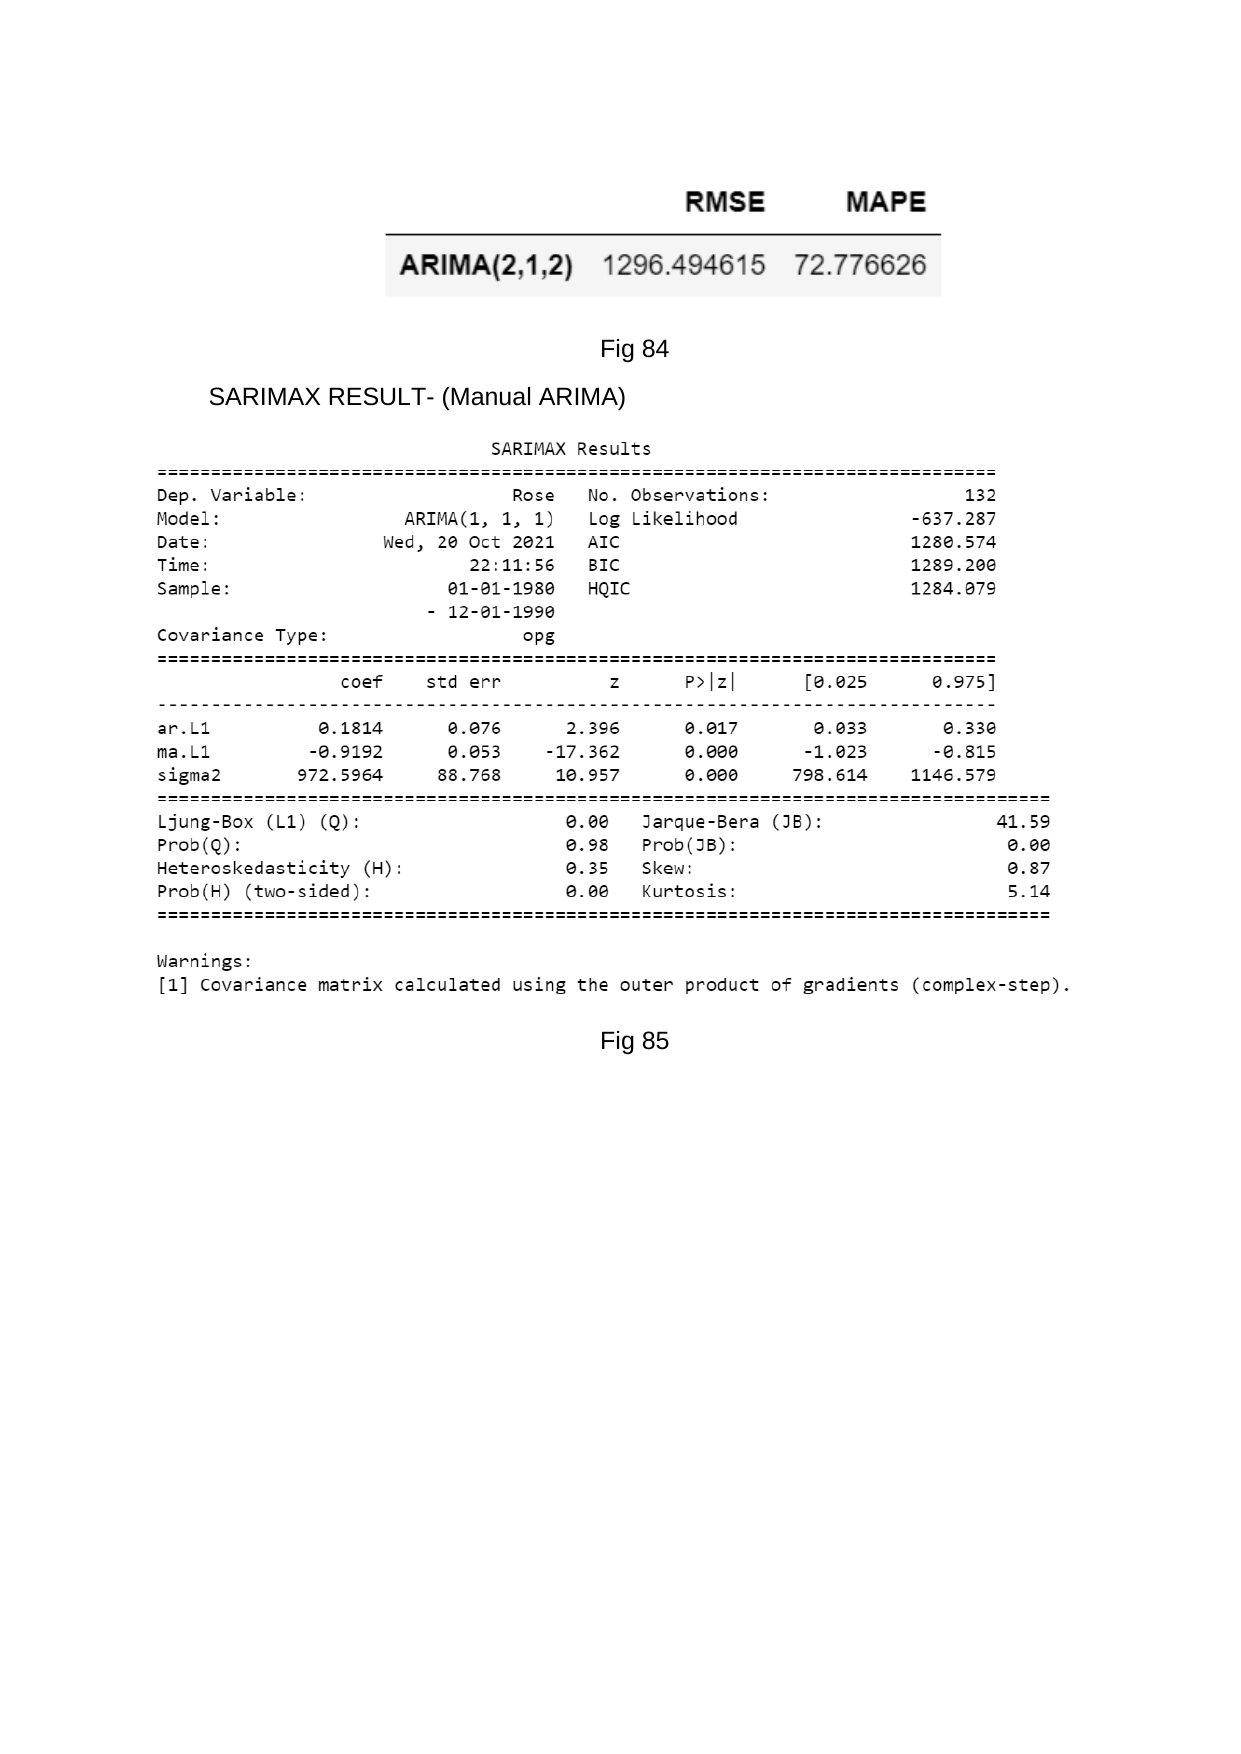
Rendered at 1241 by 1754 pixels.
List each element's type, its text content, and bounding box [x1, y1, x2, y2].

picture [375, 150, 993, 316]
picture [150, 429, 1091, 1007]
text Fig 84 [525, 334, 1090, 363]
text Fig 85 [525, 1026, 1090, 1054]
text SARIMAX RESULT- (Manual ARIMA) [208, 382, 1090, 411]
